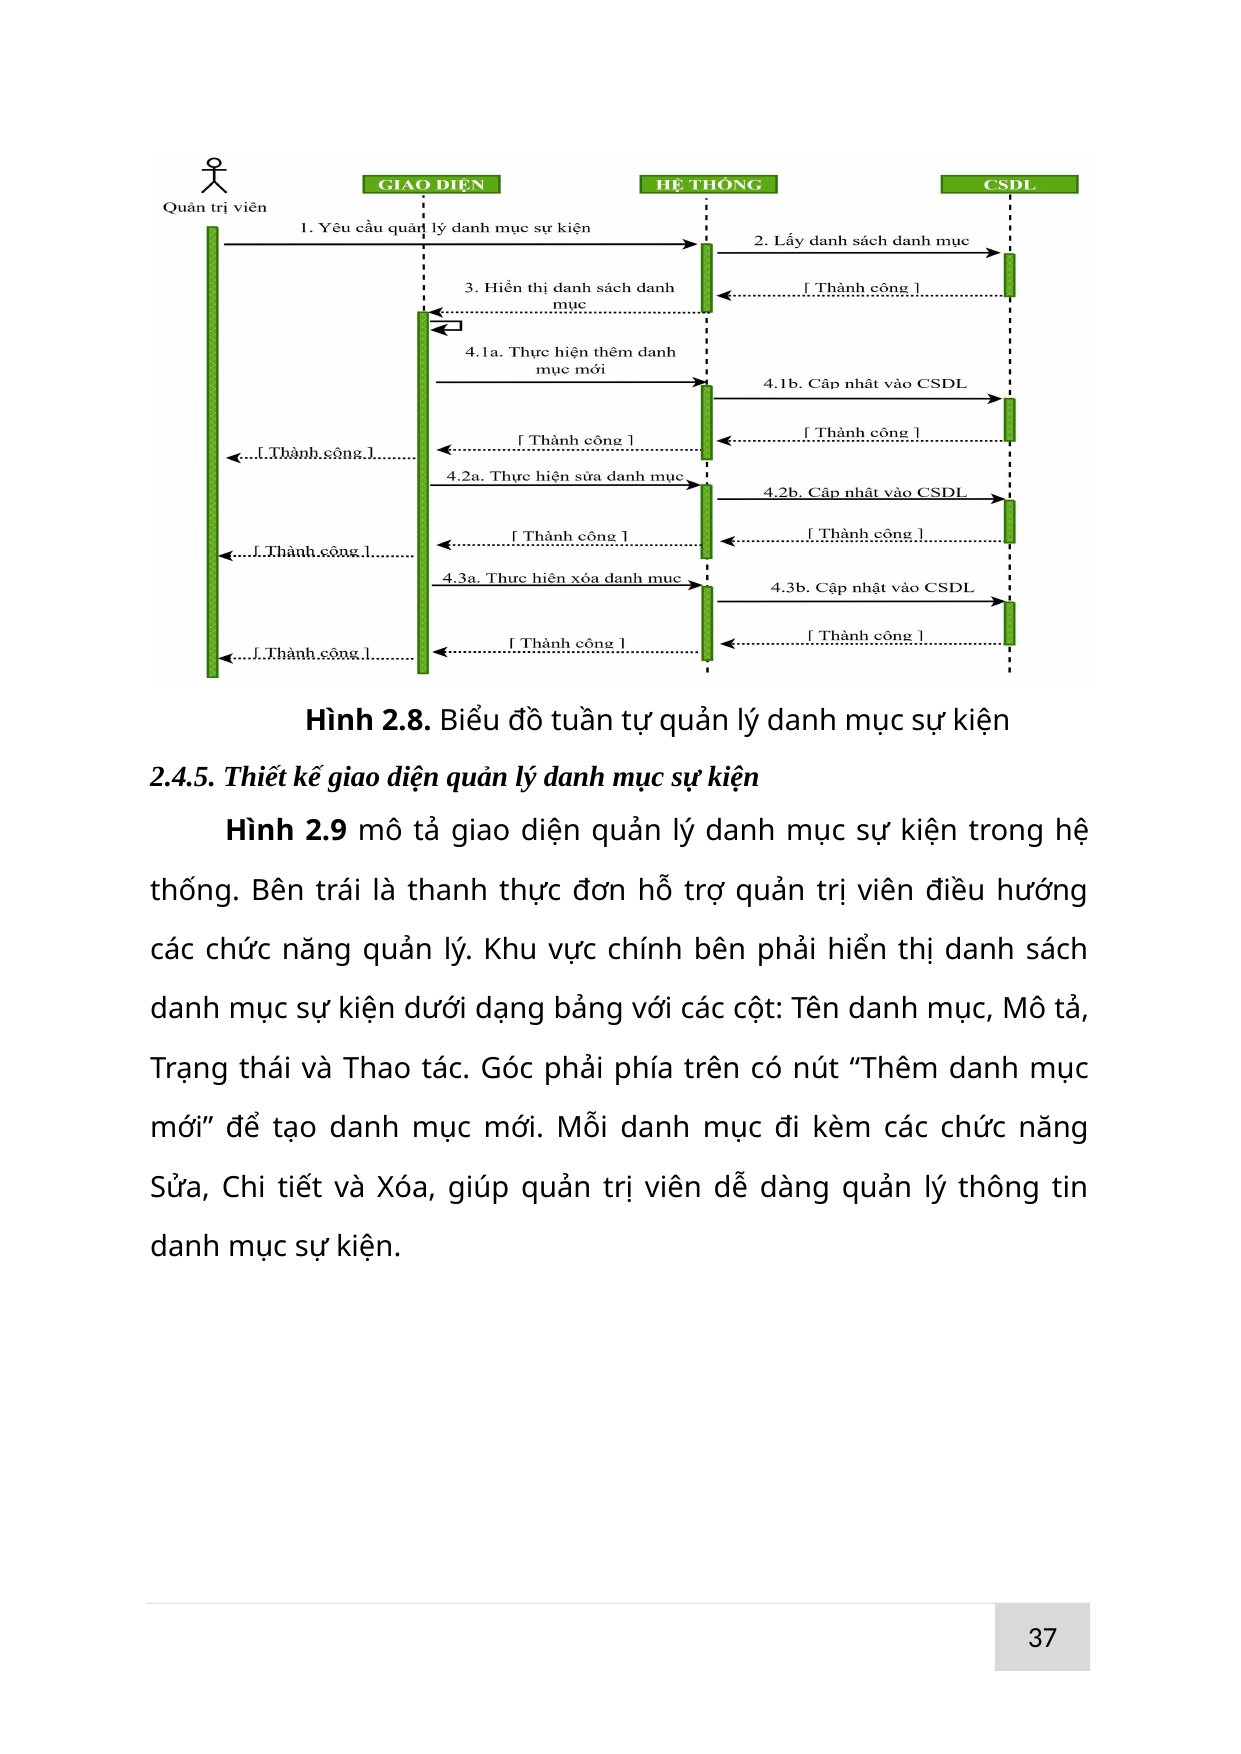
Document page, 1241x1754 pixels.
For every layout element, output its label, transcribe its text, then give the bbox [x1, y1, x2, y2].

text Hình 2.8. Biểu đồ tuần tự quản lý danh mục sự kiện [150, 699, 1090, 739]
text Hình 2.9 mô tả giao diện quản lý danh mục sự kiện trong hệ thống. Bên trái là thanh thực đơn hỗ trợ quản trị viên điều hướng các chức năng quản lý. Khu vực chính bên phải hiển thị danh sách danh mục sự kiện dưới dạng bảng với các cột: Tên danh mục, Mô tả, Trạng thái và Thao tác. Góc phải phía trên có nút “Thêm danh mục mới” để tạo danh mục mới. Mỗi danh mục đi kèm các chức năng Sửa, Chi tiết và Xóa, giúp quản trị viên dễ dàng quản lý thông tin danh mục sự kiện. [150, 809, 1090, 1265]
subtitle 2.4.5. Thiết kế giao diện quản lý danh mục sự kiện [150, 759, 1090, 793]
picture [150, 150, 1091, 687]
